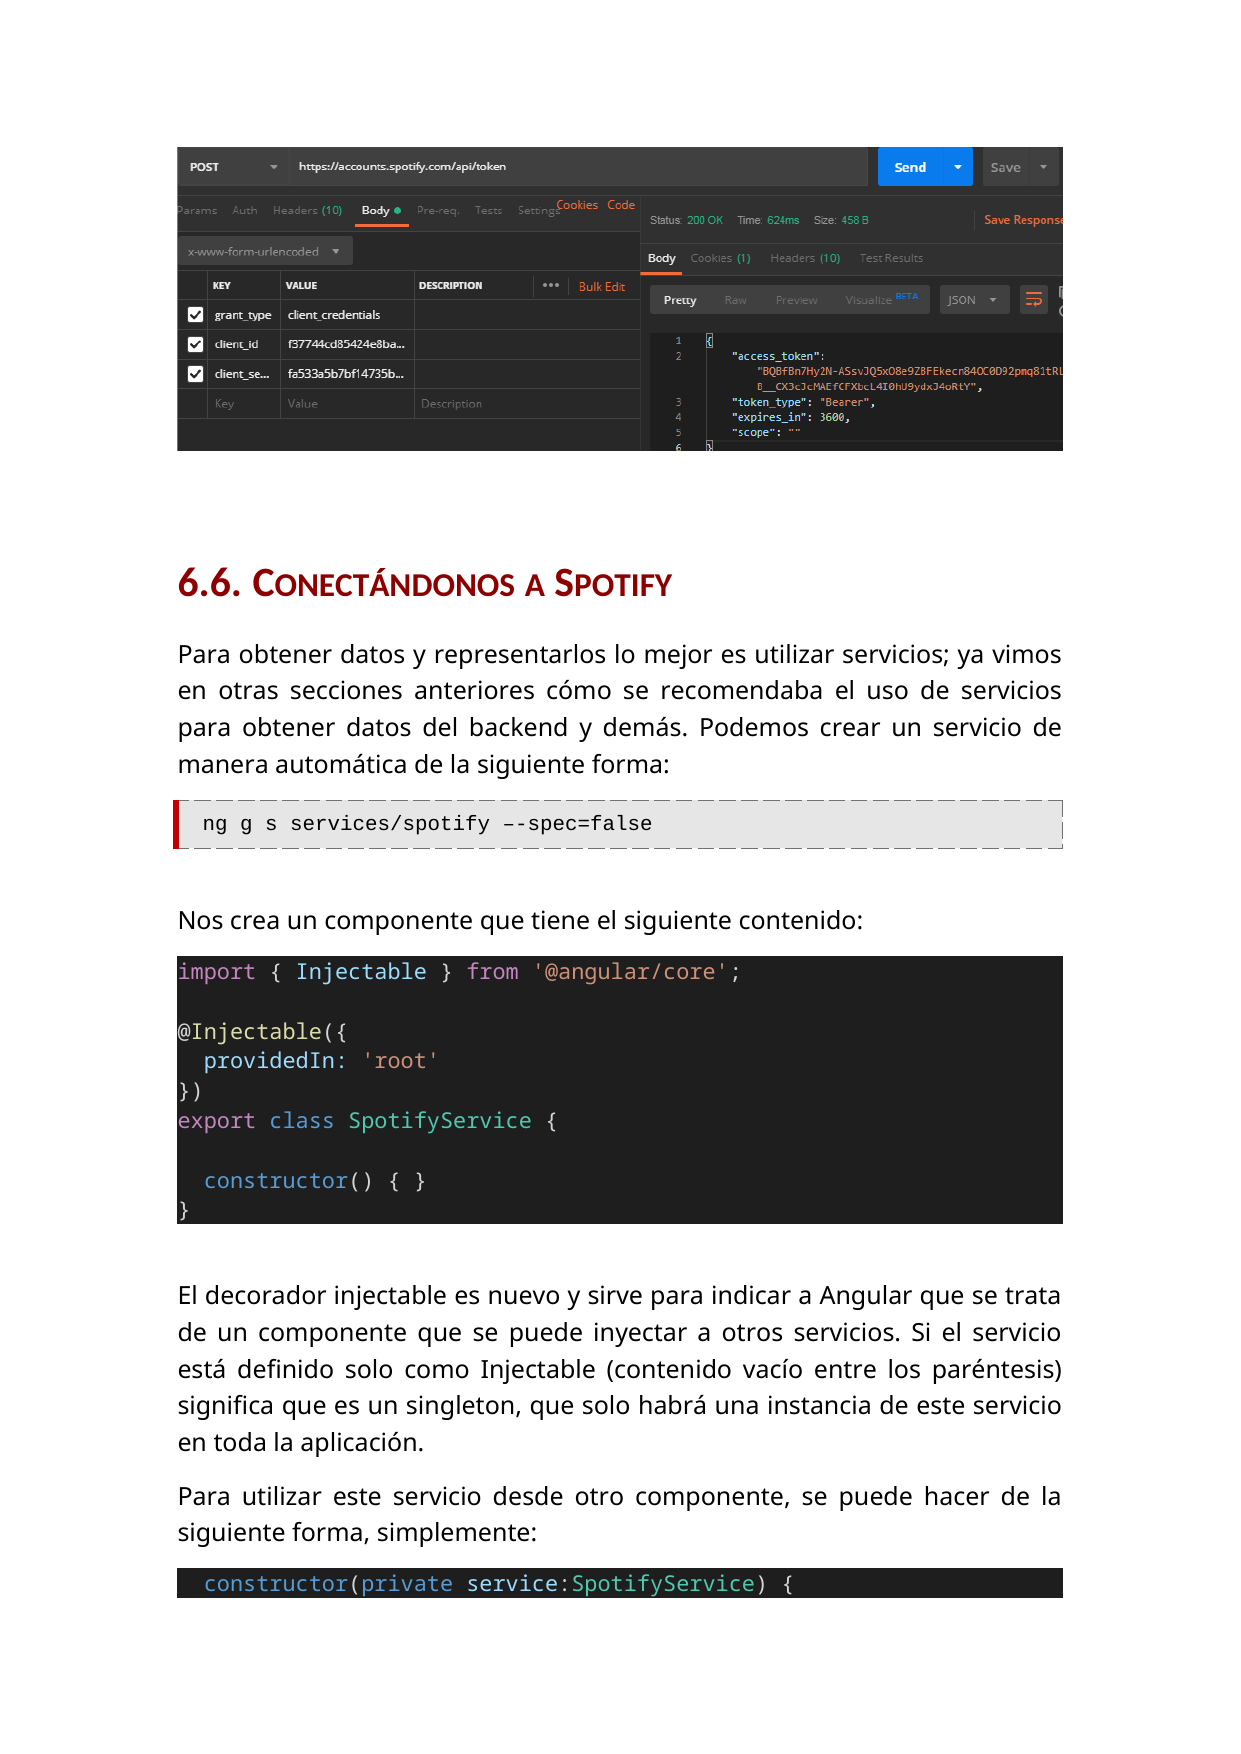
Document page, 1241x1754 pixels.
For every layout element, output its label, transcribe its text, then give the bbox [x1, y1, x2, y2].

text import { Injectable } from '@angular/core'; [177, 956, 1063, 986]
subtitle Conectándonos a Spotify [177, 556, 1063, 607]
text }) [177, 1075, 1063, 1105]
text export class SpotifyService { [177, 1105, 1063, 1135]
table_header ng g s services/spotify –-spec=false [179, 800, 1062, 848]
text El decorador injectable es nuevo y sirve para indicar a Angular que se trata de un componente que se puede inyectar a otros servicios. Si el servicio está definido solo como Injectable (contenido vacío entre los paréntesis) significa que es un singleton, que solo habrá una instancia de este servicio en toda la aplicación. [177, 1278, 1063, 1459]
text constructor(private service:SpotifyService) { [177, 1568, 1063, 1598]
text Para utilizar este servicio desde otro componente, se puede hacer de la siguiente forma, simplemente: [177, 1478, 1063, 1549]
picture [177, 147, 1063, 451]
text Para obtener datos y representarlos lo mejor es utilizar servicios; ya vimos en otras secciones anteriores cómo se recomendaba el uso de servicios para obtener datos del backend y demás. Podemos crear un servicio de manera automática de la siguiente forma: [177, 636, 1063, 781]
text } [177, 1194, 1063, 1224]
text Nos crea un componente que tiene el siguiente contenido: [177, 903, 1063, 937]
text constructor() { } [177, 1165, 1063, 1194]
text @Injectable({ [177, 1016, 1063, 1046]
text providedIn: 'root' [177, 1046, 1063, 1075]
